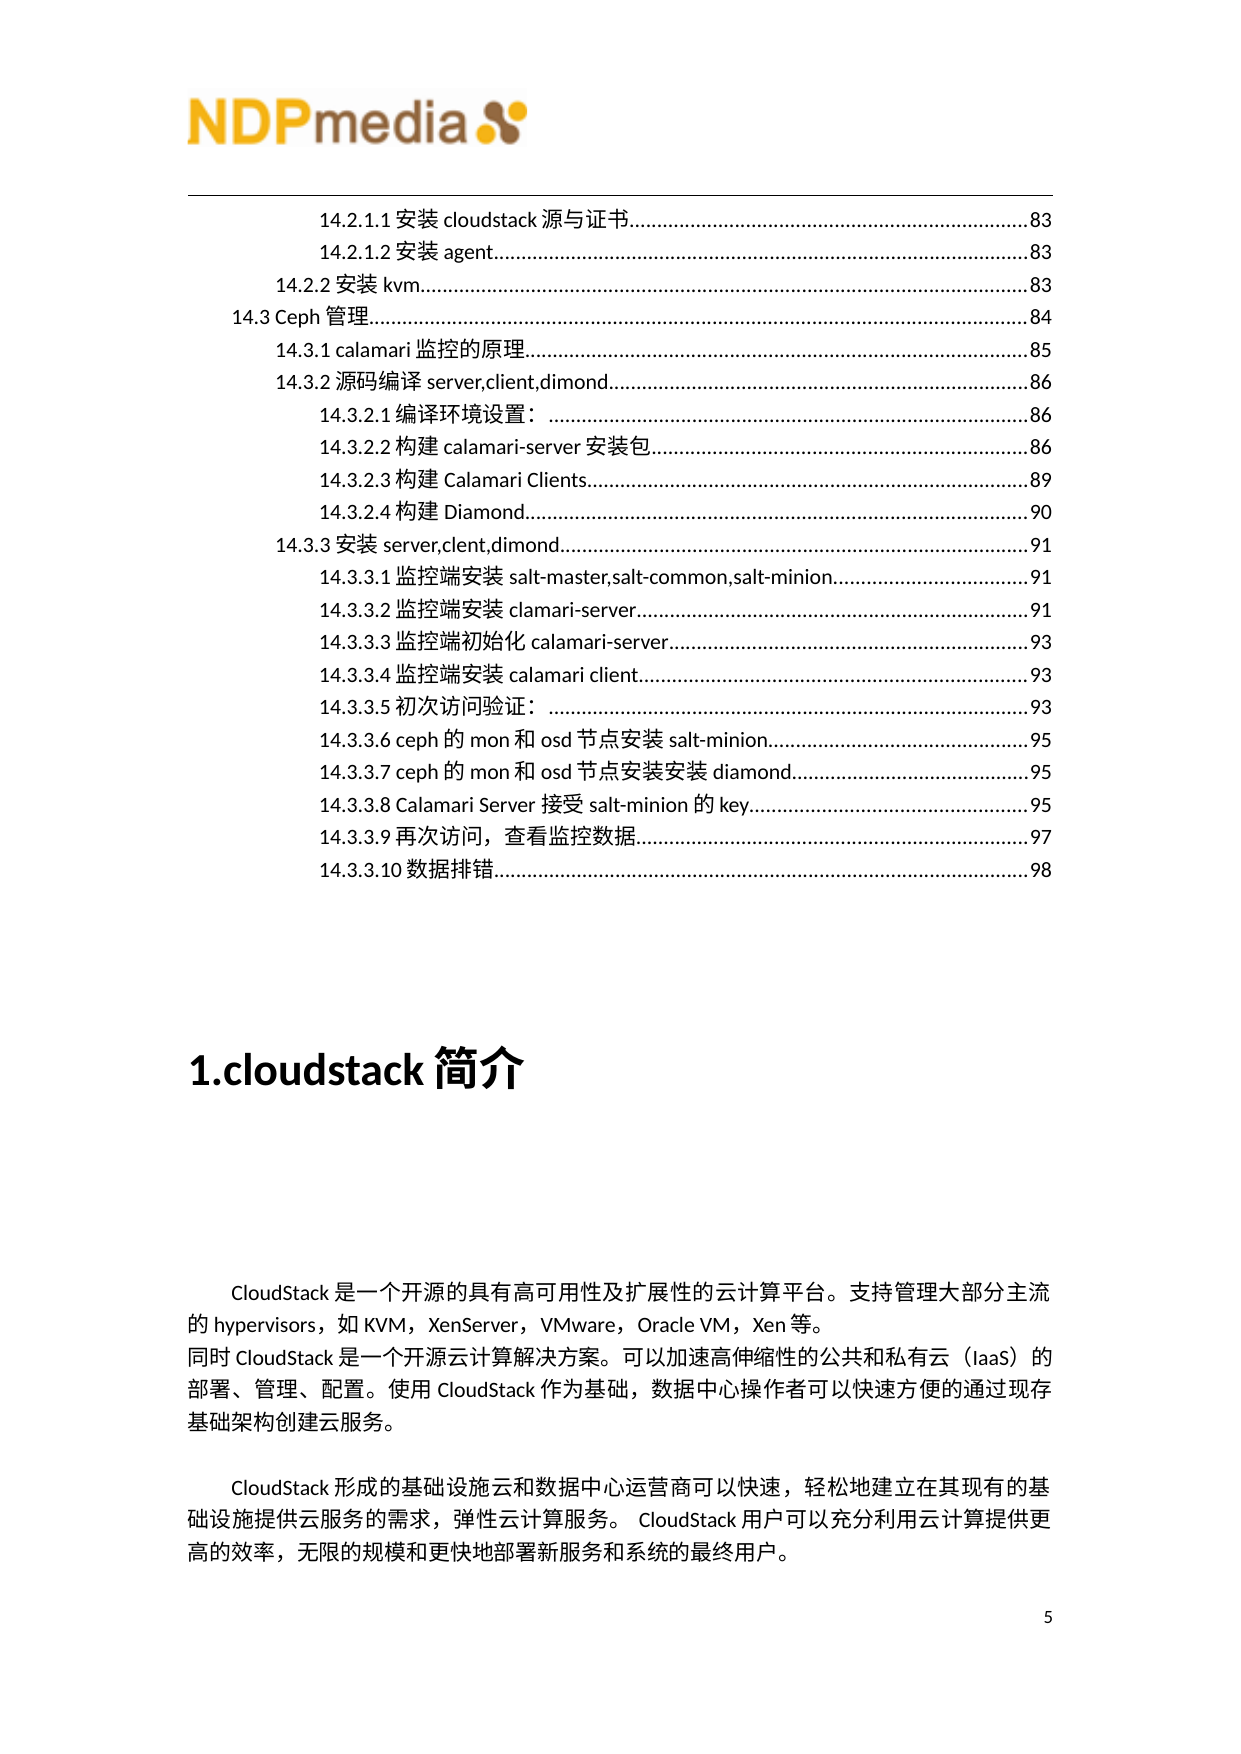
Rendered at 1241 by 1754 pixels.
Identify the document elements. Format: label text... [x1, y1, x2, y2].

text 14.3.2.4构建 Diamond 90 [319, 494, 1053, 526]
text 14.2.1.1安装cloudstack源与证书 83 [319, 201, 1053, 234]
text 14.2.2安装kvm 83 [275, 266, 1053, 299]
text 14.3.3安装server,clent,dimond 91 [275, 526, 1053, 559]
text 14.3.1 calamari监控的原理 85 [275, 331, 1053, 364]
text CloudStack形成的基础设施云和数据中心运营商可以快速，轻松地建立在其现有的基础设施提供云服务的需求，弹性云计算服务。 CloudStack用户可以充分利用云计算提供更高的效率，无限的规模和更快地部署新服务和系统的最终用户。 [187, 1469, 1053, 1567]
text 14.3.3.3监控端初始化calamari-server 93 [319, 624, 1053, 656]
text 14.3.2源码编译server,client,dimond 86 [275, 364, 1053, 396]
subtitle 1.cloudstack简介 [187, 1017, 1053, 1114]
text CloudStack是一个开源的具有高可用性及扩展性的云计算平台。支持管理大部分主流的hypervisors，如KVM，XenServer，VMware，Oracle VM，Xen等。 [187, 1274, 1053, 1339]
text 同时CloudStack是一个开源云计算解决方案。可以加速高伸缩性的公共和私有云（IaaS）的部署、管理、配置。使用CloudStack作为基础，数据中心操作者可以快速方便的通过现存基础架构创建云服务。 [187, 1339, 1053, 1437]
text 14.3.3.1监控端安装salt-master,salt-common,salt-minion 91 [319, 559, 1053, 591]
text 14.3.3.6 ceph的mon和osd节点安装salt-minion 95 [319, 721, 1053, 754]
text 14.3.2.2构建calamari-server安装包 86 [319, 429, 1053, 461]
text 14.3.2.3构建 Calamari Clients 89 [319, 461, 1053, 494]
text 14.3.3.5初次访问验证： 93 [319, 689, 1053, 721]
text 14.3.3.2监控端安装clamari-server 91 [319, 591, 1053, 624]
picture [187, 88, 528, 147]
text 14.3.3.4监控端安装calamari client 93 [319, 656, 1053, 689]
text 14.3.3.8 Calamari Server 接受salt-minion的key 95 [319, 786, 1053, 819]
text 14.3.3.10数据排错 98 [319, 851, 1053, 884]
text 14.3.2.1编译环境设置： 86 [319, 396, 1053, 429]
text 14.3 Ceph管理 84 [231, 299, 1053, 331]
text 14.3.3.7 ceph的mon和osd节点安装安装 diamond 95 [319, 754, 1053, 786]
text 14.3.3.9再次访问，查看监控数据 97 [319, 819, 1053, 851]
text 14.2.1.2安装agent 83 [319, 234, 1053, 266]
